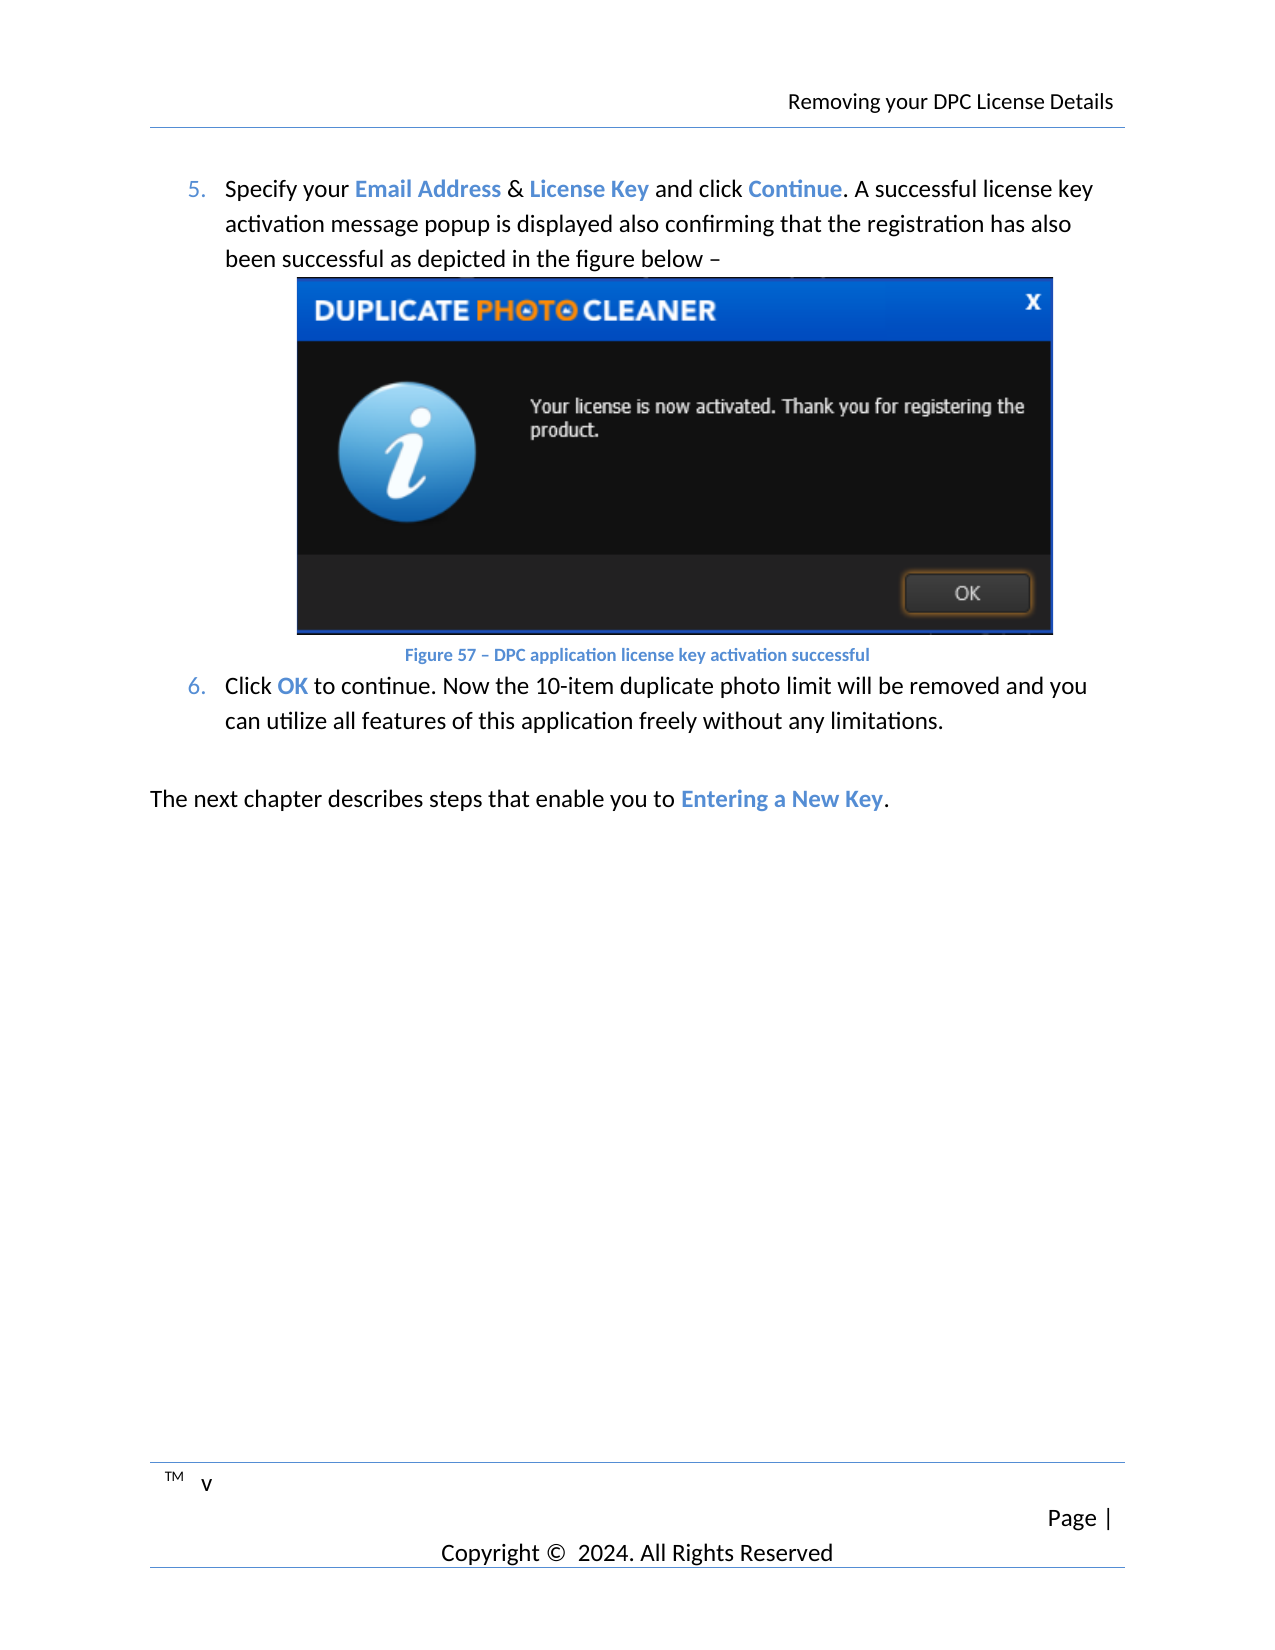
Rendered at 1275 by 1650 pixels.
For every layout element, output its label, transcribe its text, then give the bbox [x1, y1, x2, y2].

list Click OK to continue. Now the 10-item duplicate photo limit will be removed and you can utilize all features of this application freely without any limitations. [187, 670, 1125, 735]
list Specify your Email Address & License Key and click Continue. A successful license key activation message popup is displayed also confirming that the registration has also been successful as depicted in the figure below – [187, 173, 1125, 273]
picture [296, 277, 1054, 635]
text The next chapter describes steps that enable you to Entering a New Key. [150, 783, 1125, 814]
text Figure 57 – DPC application license key activation successful [150, 643, 1125, 666]
